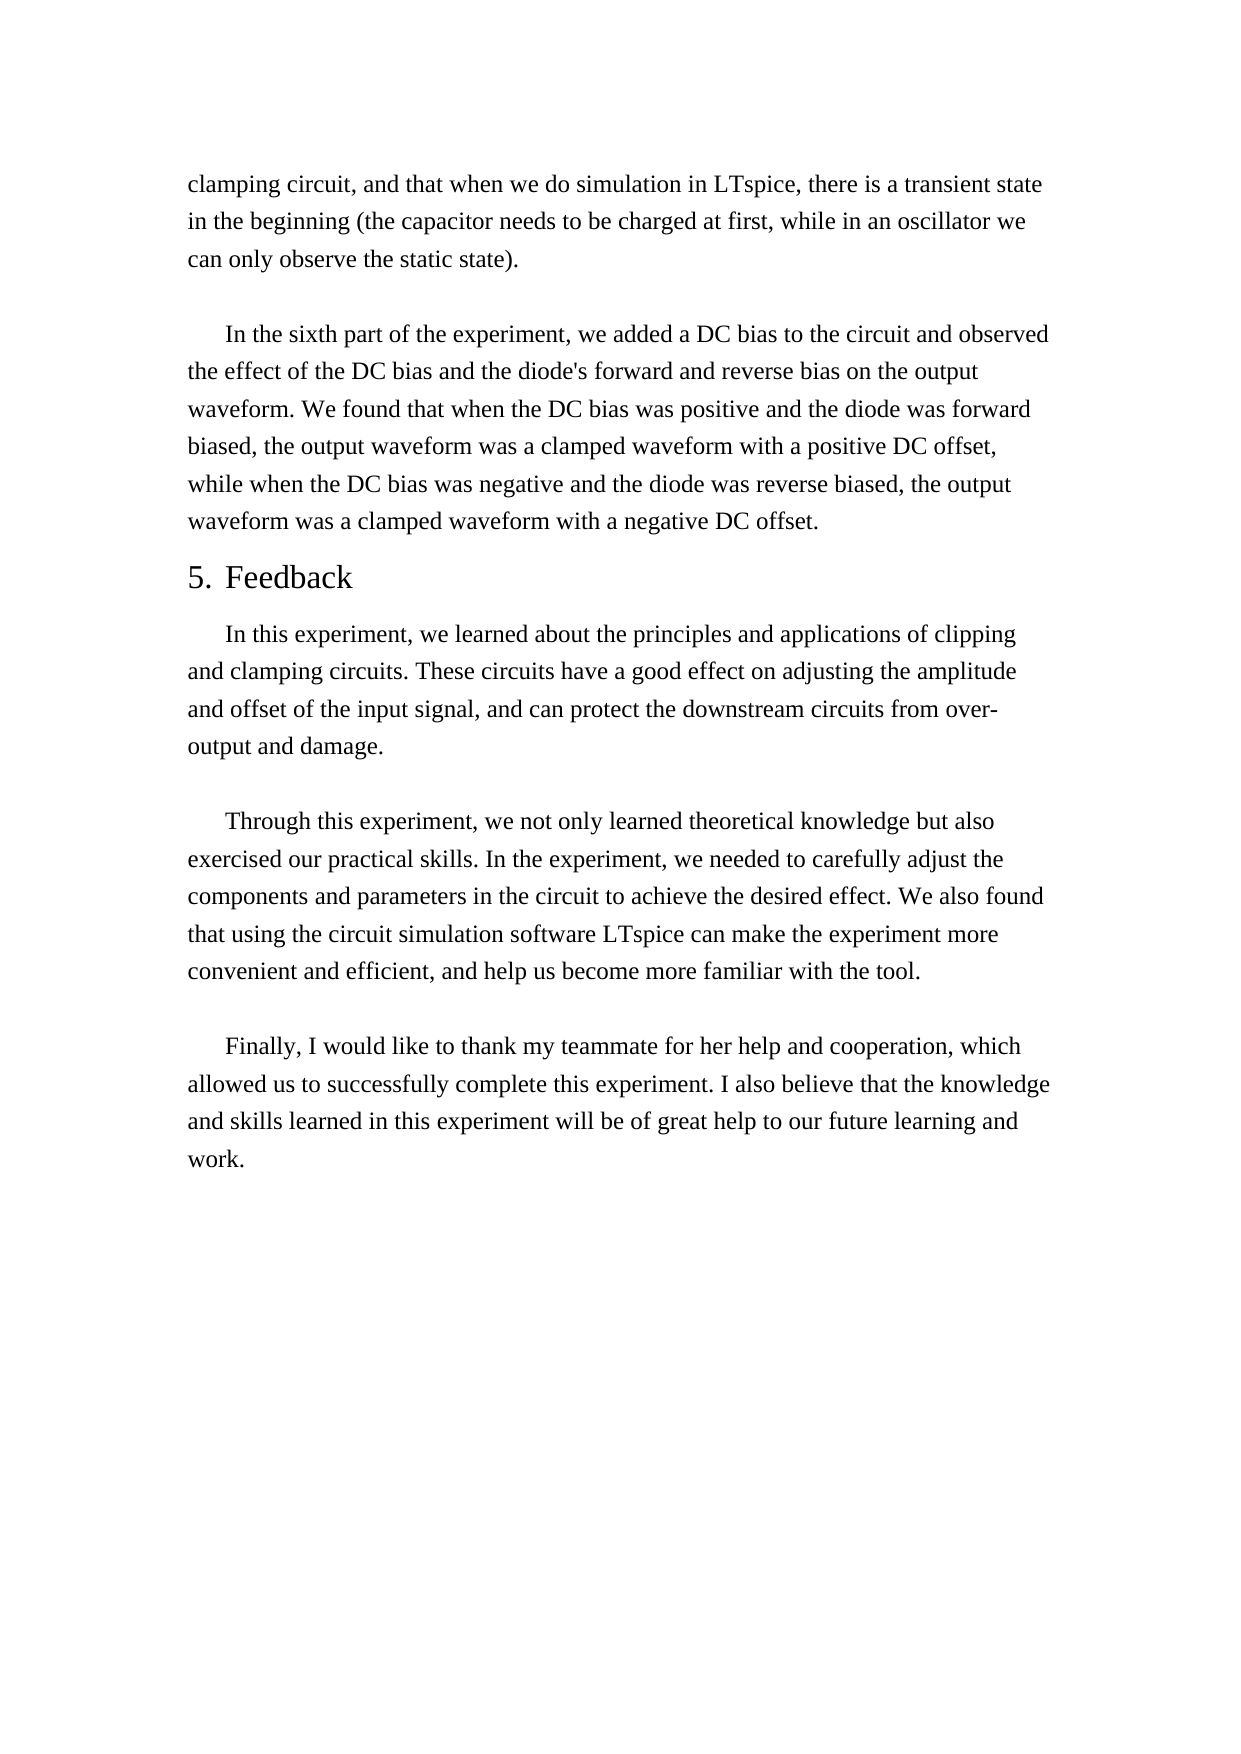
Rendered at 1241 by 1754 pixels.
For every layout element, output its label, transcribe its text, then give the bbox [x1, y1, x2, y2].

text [187, 164, 1053, 277]
text Through this experiment, we not only learned theoretical knowledge but also exercised our practical skills. In the experiment, we needed to carefully adjust the components and parameters in the circuit to achieve the desired effect. We also found that using the circuit simulation software LTspice can make the experiment more convenient and efficient, and help us become more familiar with the tool. [187, 802, 1053, 989]
text In the sixth part of the experiment, we added a DC bias to the circuit and observed the effect of the DC bias and the diode's forward and reverse bias on the output waveform. We found that when the DC bias was positive and the diode was forward biased, the output waveform was a clamped waveform with a positive DC offset, while when the DC bias was negative and the diode was reverse biased, the output waveform was a clamped waveform with a negative DC offset. [187, 314, 1053, 539]
text Finally, I would like to thank my teammate for her help and cooperation, which allowed us to successfully complete this experiment. I also believe that the knowledge and skills learned in this experiment will be of great help to our future learning and work. [187, 1027, 1053, 1177]
text In this experiment, we learned about the principles and applications of clipping and clamping circuits. These circuits have a good effect on adjusting the amplitude and offset of the input signal, and can protect the downstream circuits from over-output and damage. [187, 614, 1053, 764]
list Feedback [187, 539, 1053, 614]
